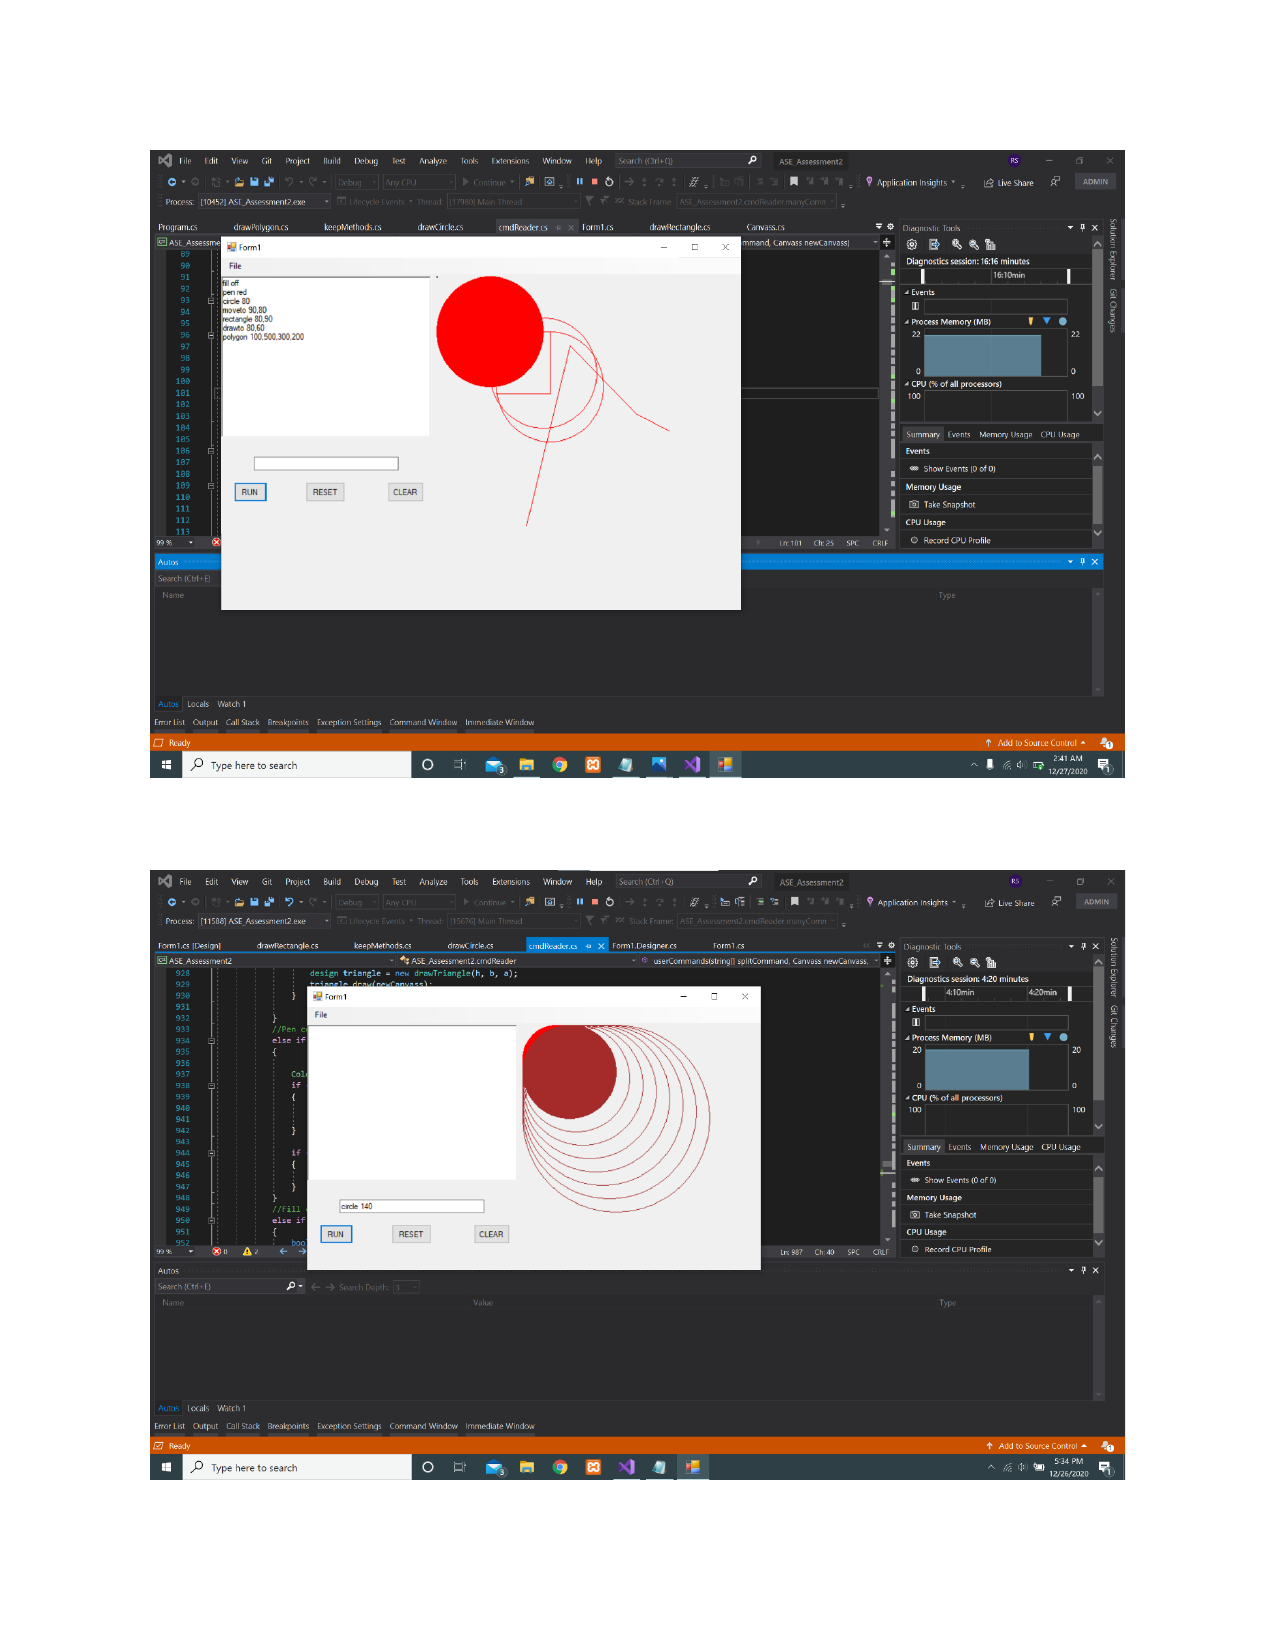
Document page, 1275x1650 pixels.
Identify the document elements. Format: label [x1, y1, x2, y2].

picture [150, 870, 1125, 1480]
picture [150, 150, 1125, 778]
